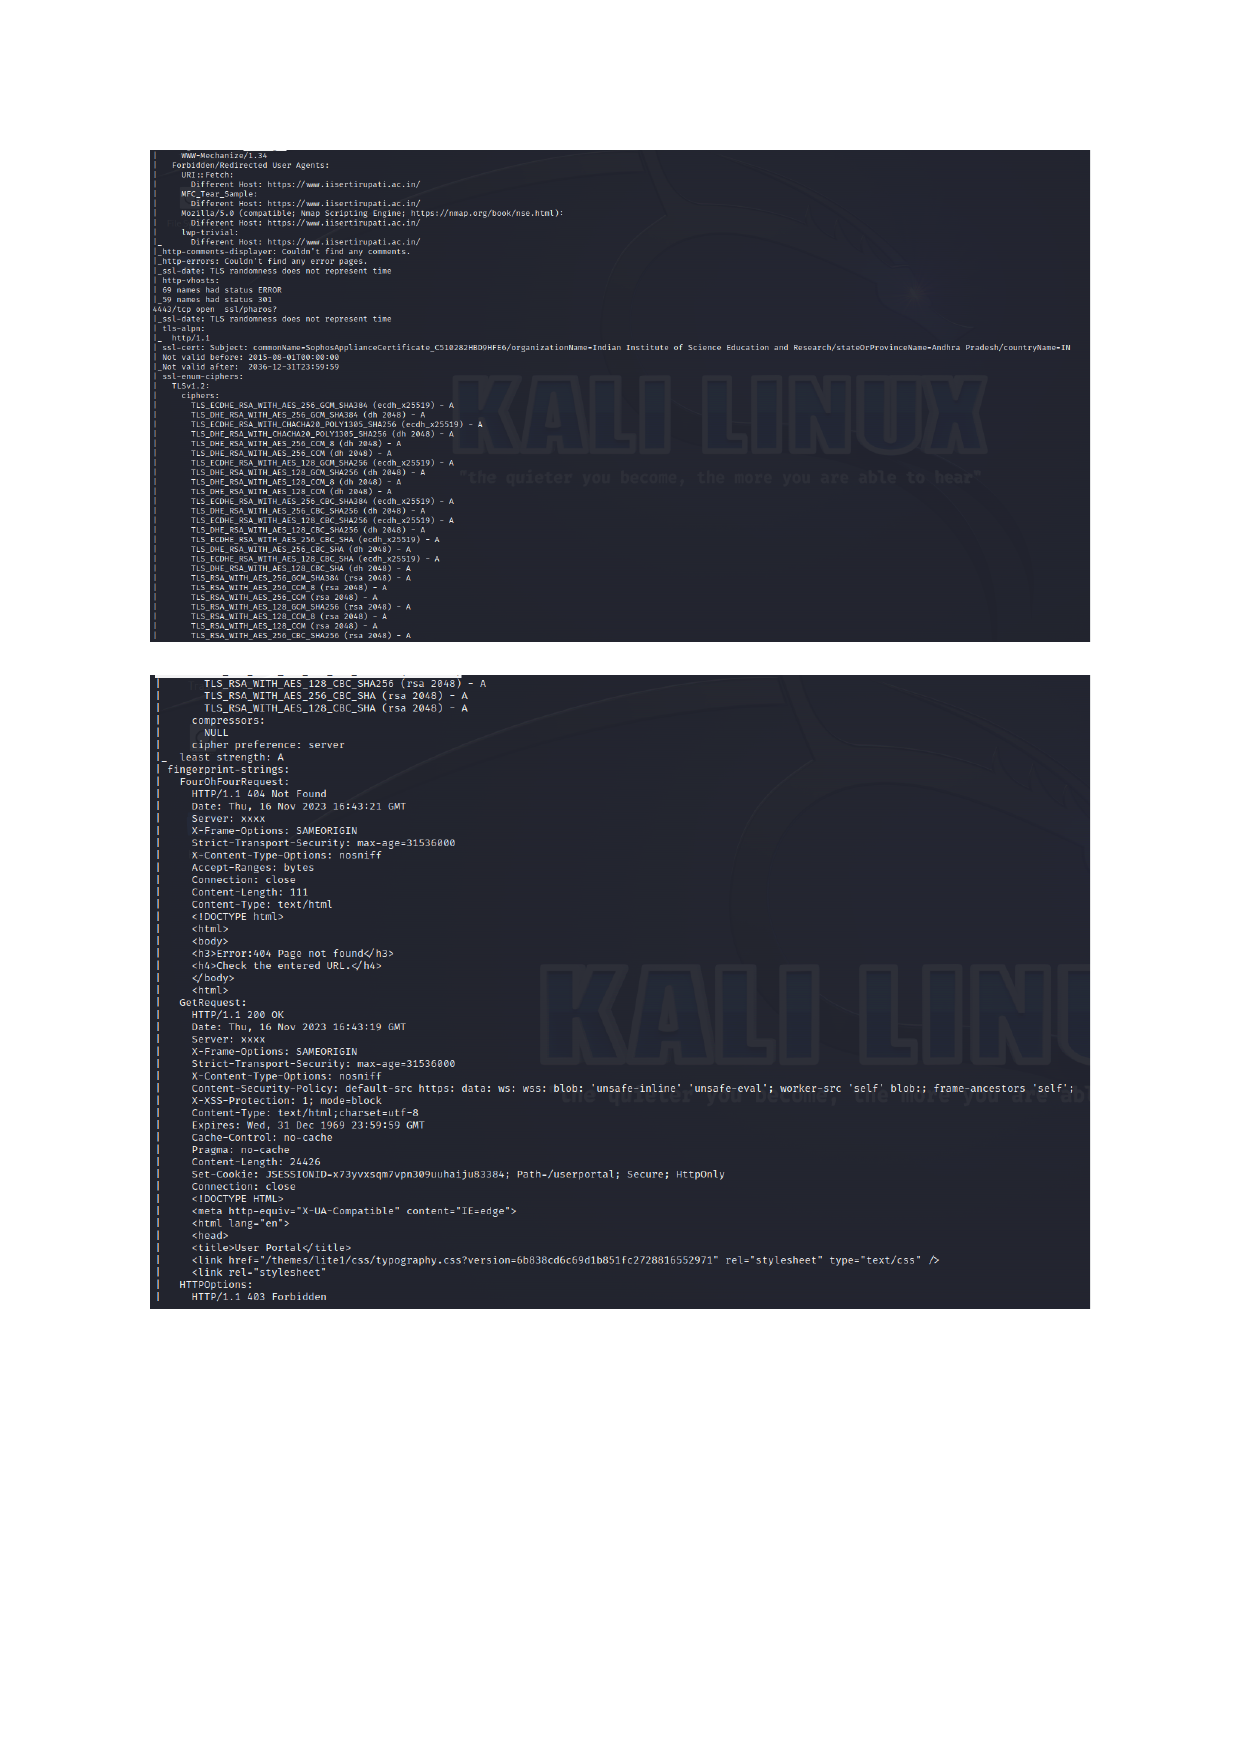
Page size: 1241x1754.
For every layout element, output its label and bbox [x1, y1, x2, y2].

picture [150, 150, 1091, 642]
picture [150, 675, 1091, 1309]
